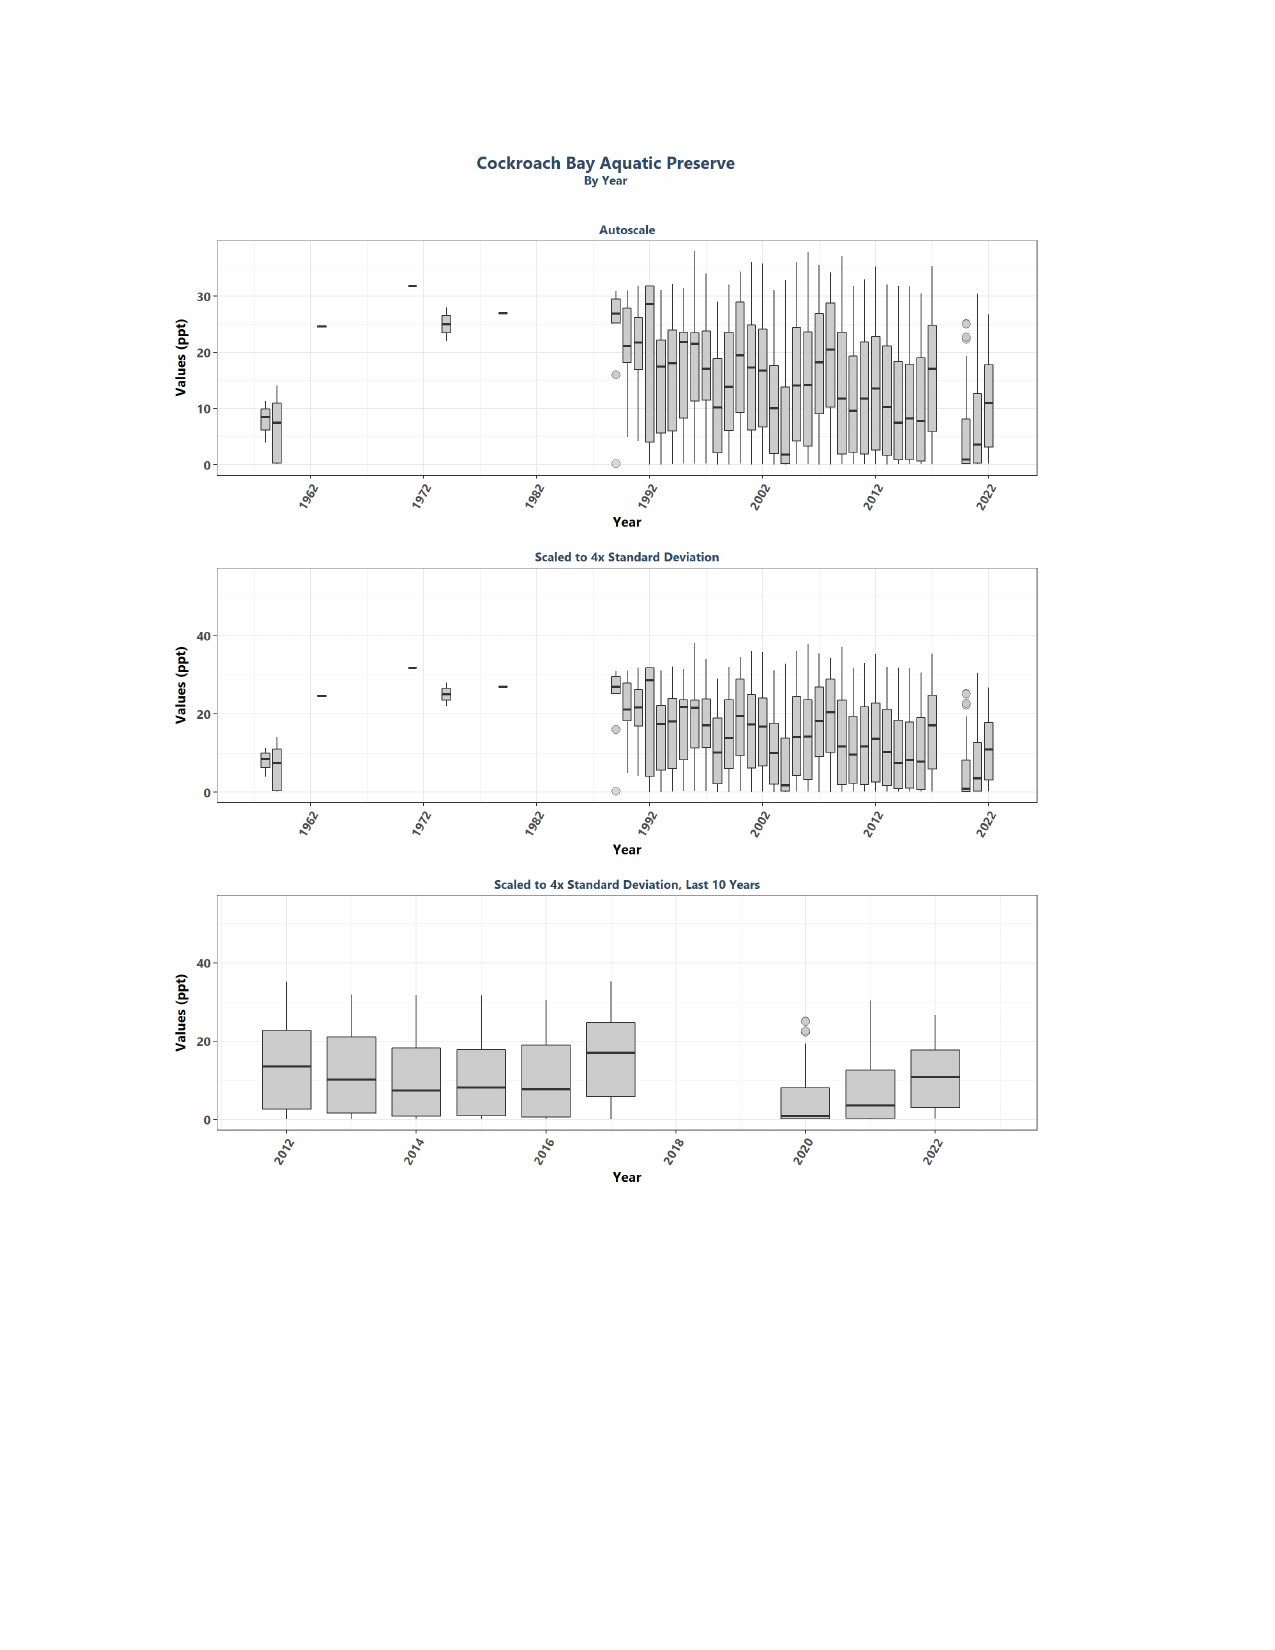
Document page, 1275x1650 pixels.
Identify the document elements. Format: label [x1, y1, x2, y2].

picture [168, 150, 1044, 1200]
